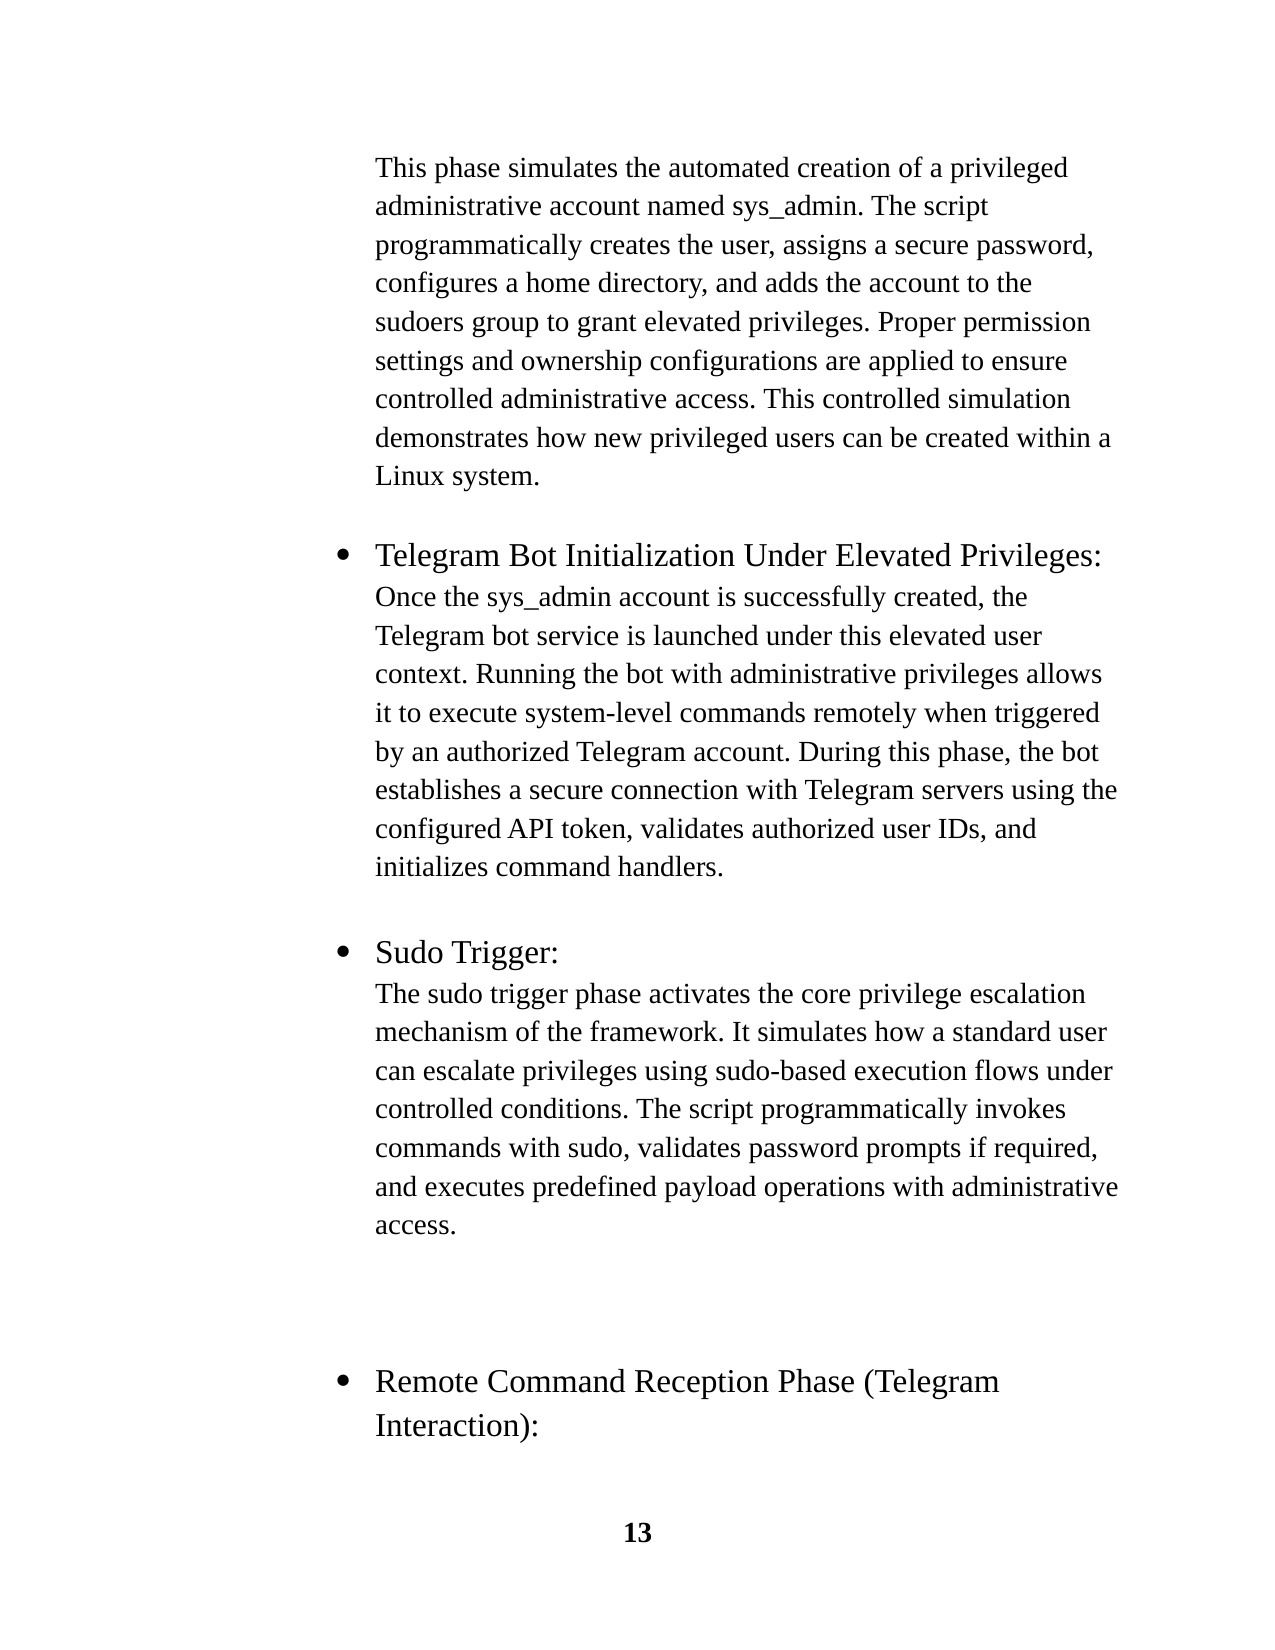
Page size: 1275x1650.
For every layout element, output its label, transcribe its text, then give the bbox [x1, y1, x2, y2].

list Remote Command Reception Phase (Telegram Interaction): [337, 1361, 1125, 1444]
list Telegram Bot Initialization Under Elevated Privileges: [337, 535, 1125, 574]
list The sudo trigger phase activates the core privilege escalation mechanism of the framework. It simulates how a standard user can escalate privileges using sudo-based execution flows under controlled conditions. The script programmatically invokes commands with sudo, validates password prompts if required, and executes predefined payload operations with administrative access. [375, 976, 1125, 1241]
list This phase simulates the automated creation of a privileged administrative account named sys_admin. The script programmatically creates the user, assigns a secure password, configures a home directory, and adds the account to the sudoers group to grant elevated privileges. Proper permission settings and ownership configurations are applied to ensure controlled administrative access. This controlled simulation demonstrates how new privileged users can be created within a Linux system. [375, 150, 1125, 492]
list Sudo Trigger: [337, 932, 1125, 970]
list Once the sys_admin account is successfully created, the Telegram bot service is launched under this elevated user context. Running the bot with administrative privileges allows it to execute system-level commands remotely when triggered by an authorized Telegram account. During this phase, the bot establishes a secure connection with Telegram servers using the configured API token, validates authorized user IDs, and initializes command handlers. [375, 579, 1125, 883]
